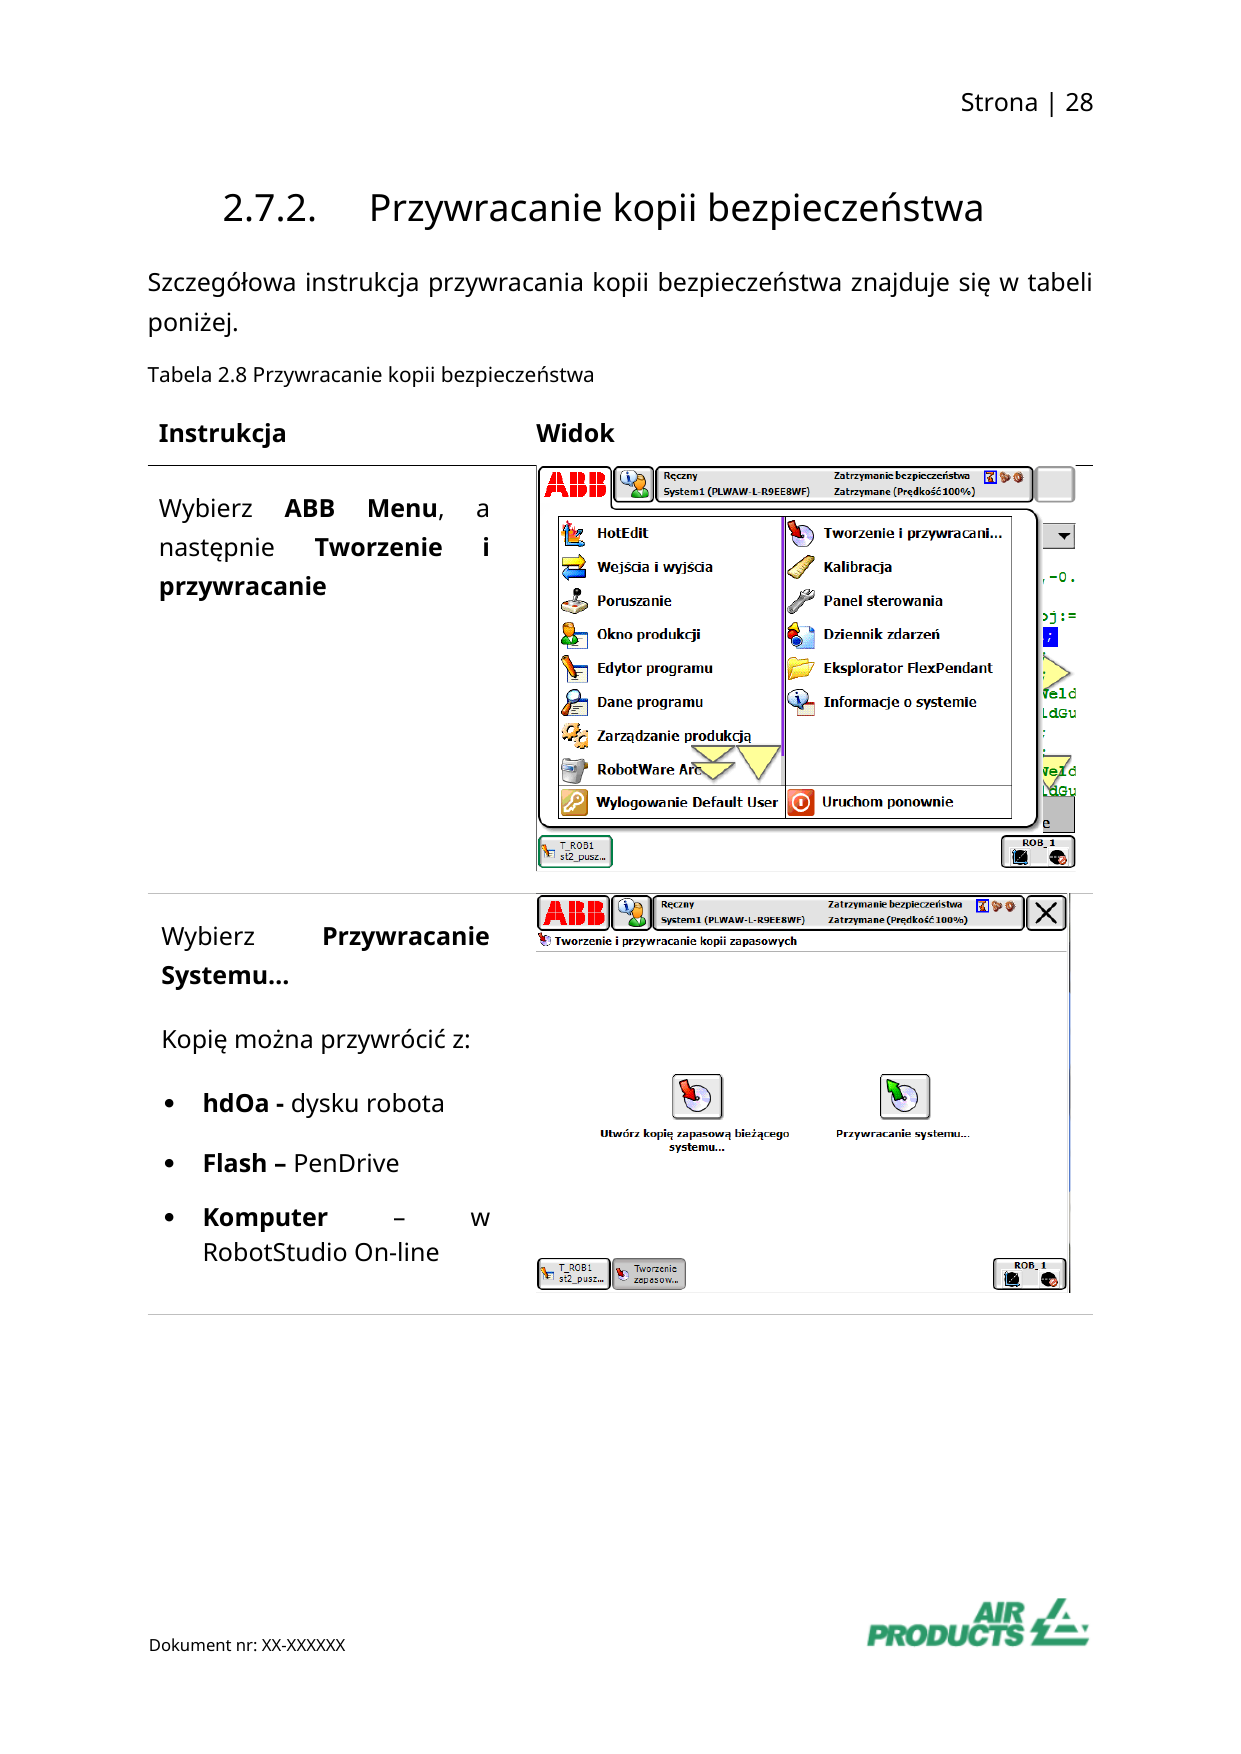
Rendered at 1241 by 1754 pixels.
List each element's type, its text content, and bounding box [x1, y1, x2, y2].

table_cell [525, 466, 1092, 893]
picture [536, 465, 1076, 872]
picture [864, 1596, 1094, 1651]
subtitle Przywracanie kopii bezpieczeństwa [222, 181, 1094, 232]
table_cell Wybierz ABB Menu, a następnie Tworzenie i przywracanie [148, 466, 525, 893]
table_header Widok [525, 409, 1092, 465]
text Tabela 2.8 Przywracanie kopii bezpieczeństwa [147, 360, 1094, 388]
table_cell Wybierz Przywracanie Systemu… Kopię można przywrócić z: hdOa - dysku robota Flash – PenDrive Komputer – w RobotStudio On-line [148, 894, 525, 1314]
table_cell [525, 894, 1092, 1314]
picture [536, 893, 1071, 1293]
table_header Instrukcja [148, 409, 525, 465]
text Szczegółowa instrukcja przywracania kopii bezpieczeństwa znajduje się w tabeli poniżej. [147, 265, 1094, 338]
